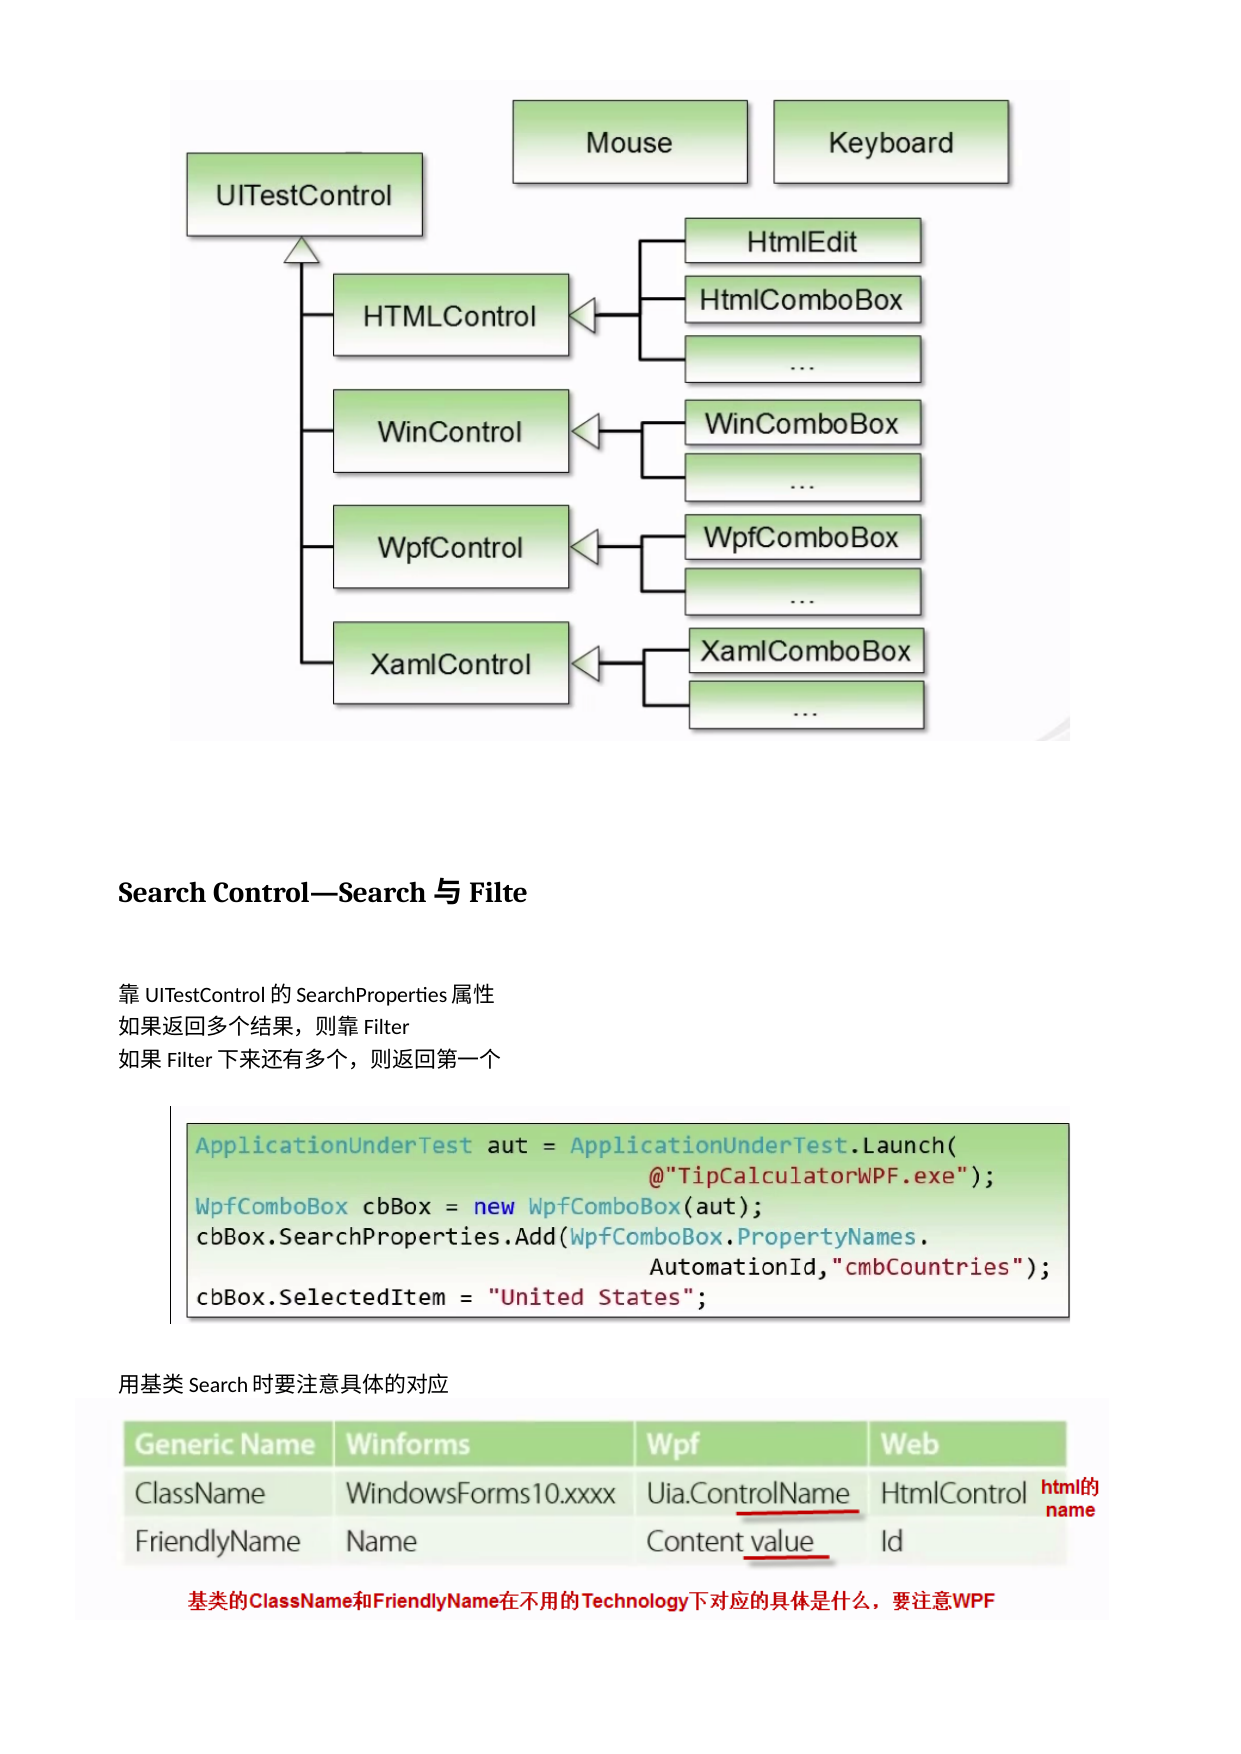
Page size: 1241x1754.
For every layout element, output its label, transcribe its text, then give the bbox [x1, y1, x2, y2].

text 用基类Search时要注意具体的对应 [75, 1366, 1165, 1399]
subtitle Search Control—Search 与 Filte [75, 857, 1165, 922]
text 如果Filter下来还有多个，则返回第一个 [75, 1041, 1165, 1074]
picture [75, 1398, 1109, 1651]
text 靠UITestControl的SearchProperties属性 [75, 976, 1165, 1009]
picture [170, 80, 1071, 741]
picture [170, 1106, 1071, 1324]
text 如果返回多个结果，则靠Filter [75, 1009, 1165, 1041]
